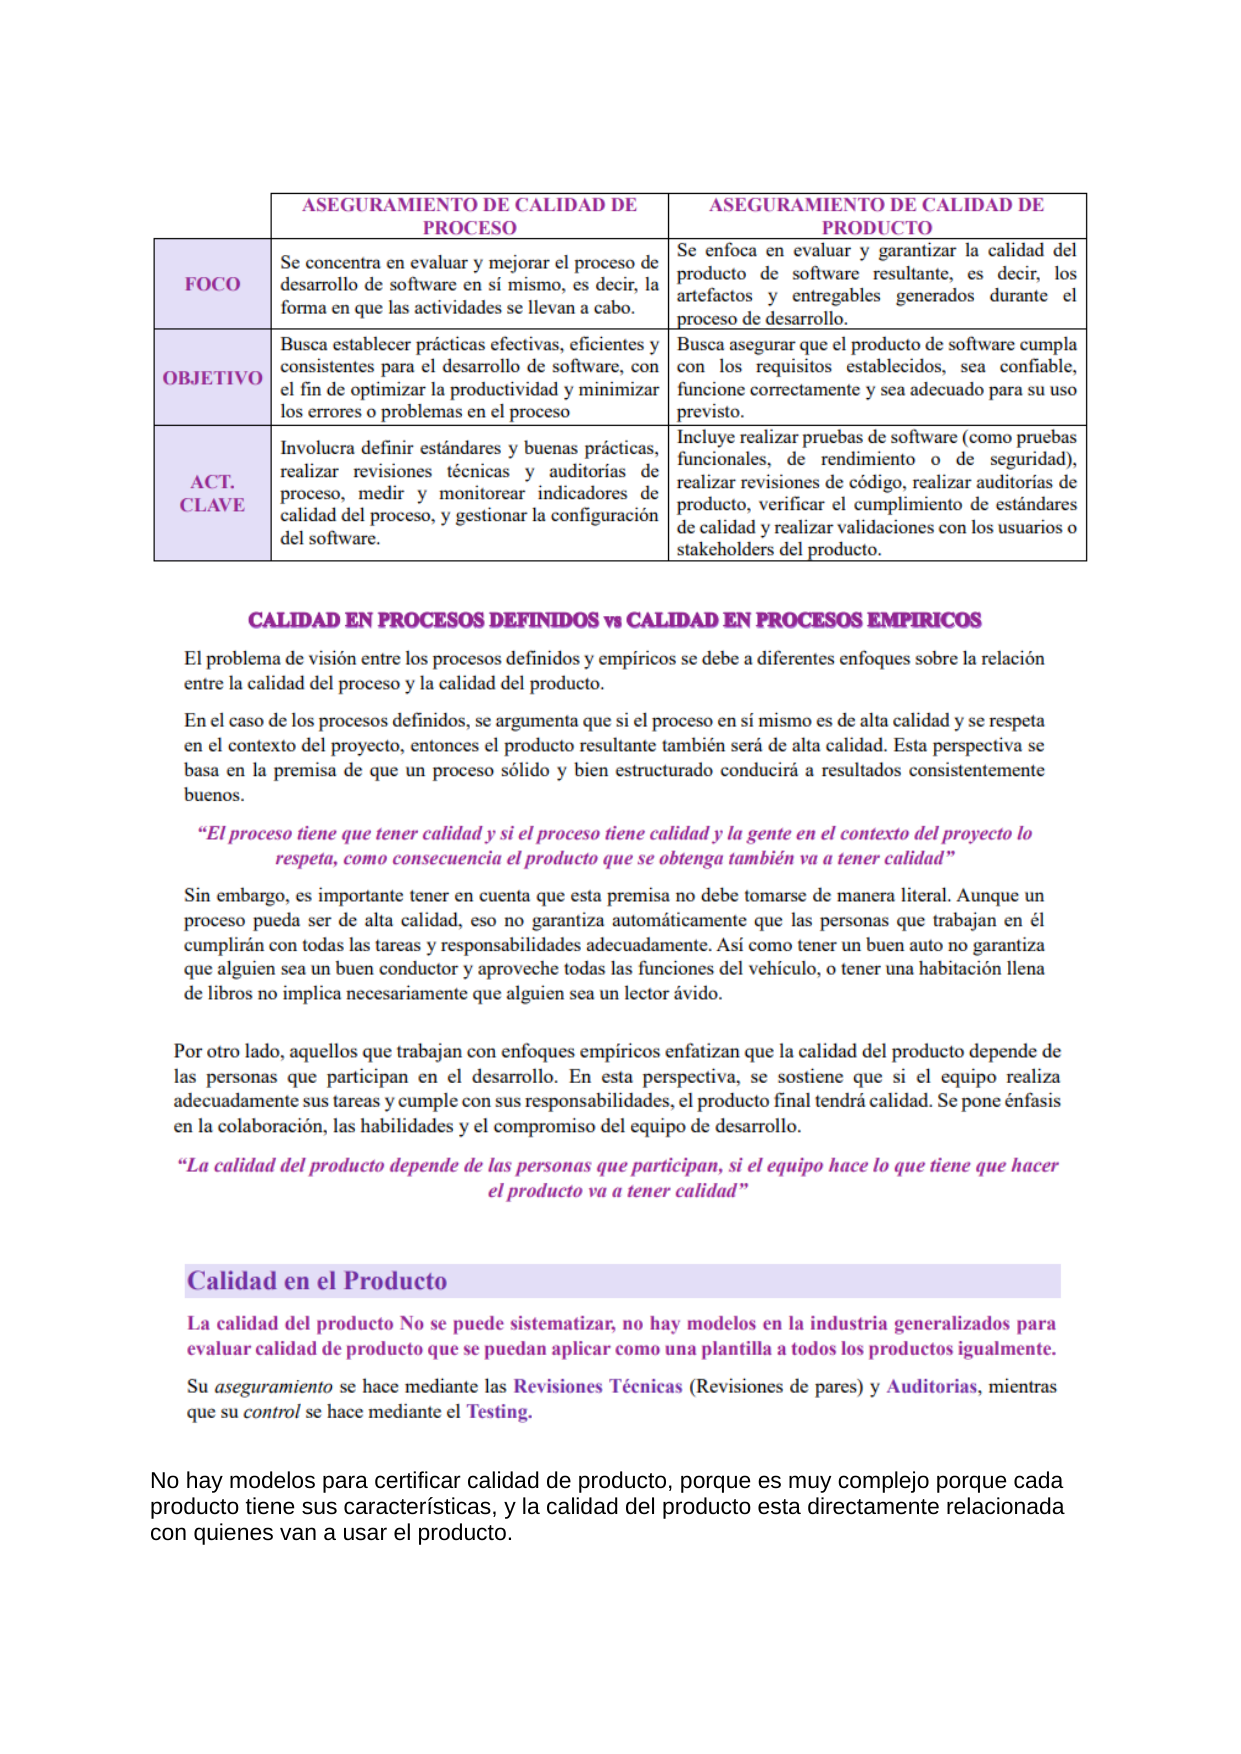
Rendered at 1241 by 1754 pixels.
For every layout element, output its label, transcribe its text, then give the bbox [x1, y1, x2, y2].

text No hay modelos para certificar calidad de producto, porque es muy complejo porque cada producto tiene sus características, y la calidad del producto esta directamente relacionada con quienes van a usar el producto. [150, 1467, 1090, 1546]
picture [150, 600, 1091, 1007]
picture [150, 1250, 1091, 1442]
picture [150, 1031, 1091, 1225]
picture [150, 150, 1091, 575]
